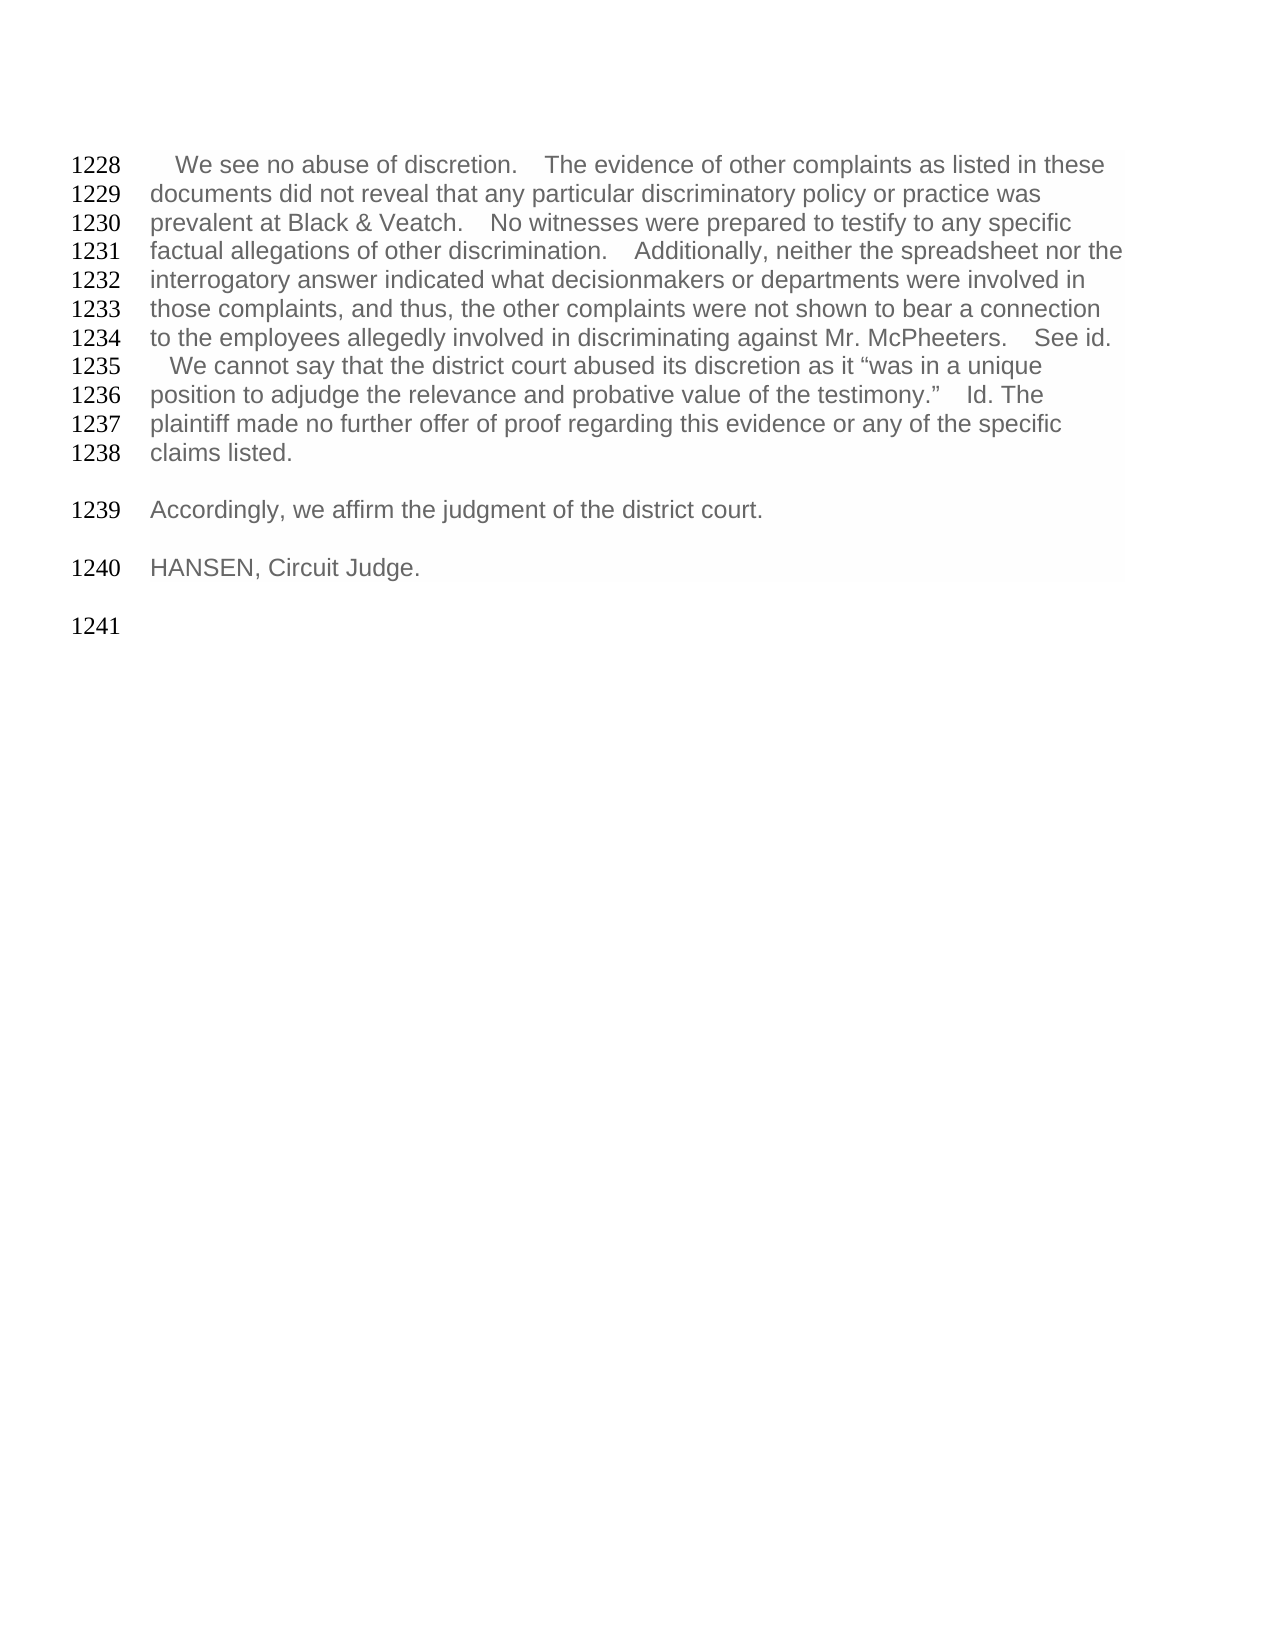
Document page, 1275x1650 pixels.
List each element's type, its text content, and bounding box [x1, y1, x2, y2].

text HANSEN, Circuit Judge. [150, 553, 1125, 582]
text We see no abuse of discretion. The evidence of other complaints as listed in these documents did not reveal that any particular discriminatory policy or practice was prevalent at Black & Veatch. No witnesses were prepared to testify to any specific factual allegations of other discrimination. Additionally, neither the spreadsheet nor the interrogatory answer indicated what decisionmakers or departments were involved in those complaints, and thus, the other complaints were not shown to bear a connection to the employees allegedly involved in discriminating against Mr. McPheeters. See id. We cannot say that the district court abused its discretion as it “was in a unique position to adjudge the relevance and probative value of the testimony.” Id. The plaintiff made no further offer of proof regarding this evidence or any of the specific claims listed. [150, 150, 1125, 466]
text Accordingly, we affirm the judgment of the district court. [150, 495, 1125, 524]
